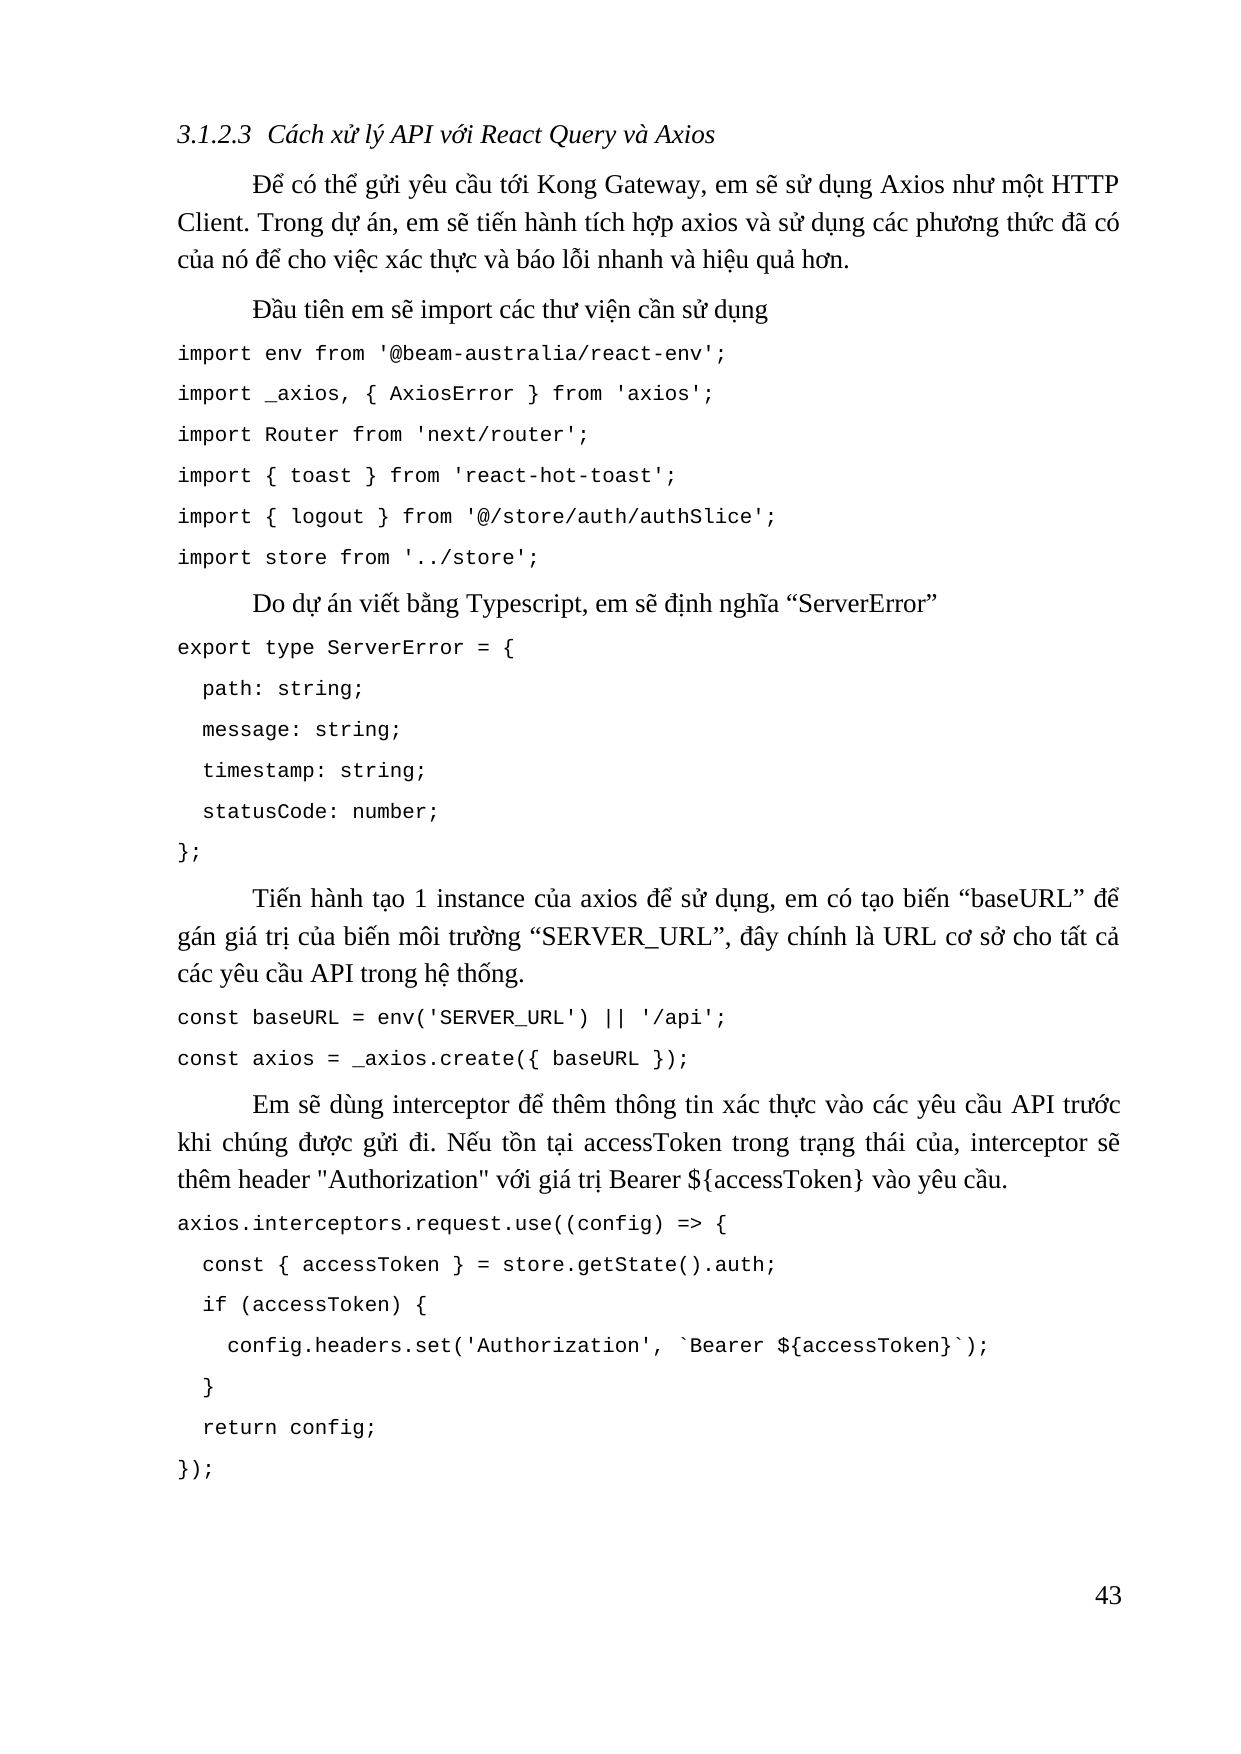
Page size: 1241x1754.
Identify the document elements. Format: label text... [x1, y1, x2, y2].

text Để có thể gửi yêu cầu tới Kong Gateway, em sẽ sử dụng Axios như một HTTP Client. Trong dự án, em sẽ tiến hành tích hợp axios và sử dụng các phương thức đã có của nó để cho việc xác thực và báo lỗi nhanh và hiệu quả hơn. [177, 168, 1122, 274]
text Do dự án viết bằng Typescript, em sẽ định nghĩa “ServerError” [177, 587, 1122, 619]
subtitle Cách xử lý API với React Query và Axios [177, 118, 1122, 150]
text }; [177, 841, 1122, 865]
text import Router from 'next/router'; [177, 424, 1122, 448]
text }); [177, 1458, 1122, 1481]
text if (accessToken) { [177, 1294, 1122, 1318]
text Đầu tiên em sẽ import các thư viện cần sử dụng [177, 293, 1122, 324]
text return config; [177, 1417, 1122, 1441]
text const baseURL = env('SERVER_URL') || '/api'; [177, 1007, 1122, 1030]
text import { logout } from '@/store/auth/authSlice'; [177, 506, 1122, 529]
text message: string; [177, 719, 1122, 743]
text } [177, 1376, 1122, 1400]
text path: string; [177, 678, 1122, 702]
text import store from '../store'; [177, 547, 1122, 570]
text const axios = _axios.create({ baseURL }); [177, 1047, 1122, 1071]
text Tiến hành tạo 1 instance của axios để sử dụng, em có tạo biến “baseURL” để gán giá trị của biến môi trường “SERVER_URL”, đây chính là URL cơ sở cho tất cả các yêu cầu API trong hệ thống. [177, 882, 1122, 988]
text import { toast } from 'react-hot-toast'; [177, 465, 1122, 489]
text statusCode: number; [177, 801, 1122, 824]
text export type ServerError = { [177, 637, 1122, 661]
text timestamp: string; [177, 760, 1122, 783]
text const { accessToken } = store.getState().auth; [177, 1253, 1122, 1277]
text Em sẽ dùng interceptor để thêm thông tin xác thực vào các yêu cầu API trước khi chúng được gửi đi. Nếu tồn tại accessToken trong trạng thái của, interceptor sẽ thêm header "Authorization" với giá trị Bearer ${accessToken} vào yêu cầu. [177, 1088, 1122, 1194]
text import _axios, { AxiosError } from 'axios'; [177, 383, 1122, 407]
text config.headers.set('Authorization', `Bearer ${accessToken}`); [177, 1335, 1122, 1359]
text import env from '@beam-australia/react-env'; [177, 342, 1122, 366]
text axios.interceptors.request.use((config) => { [177, 1213, 1122, 1236]
